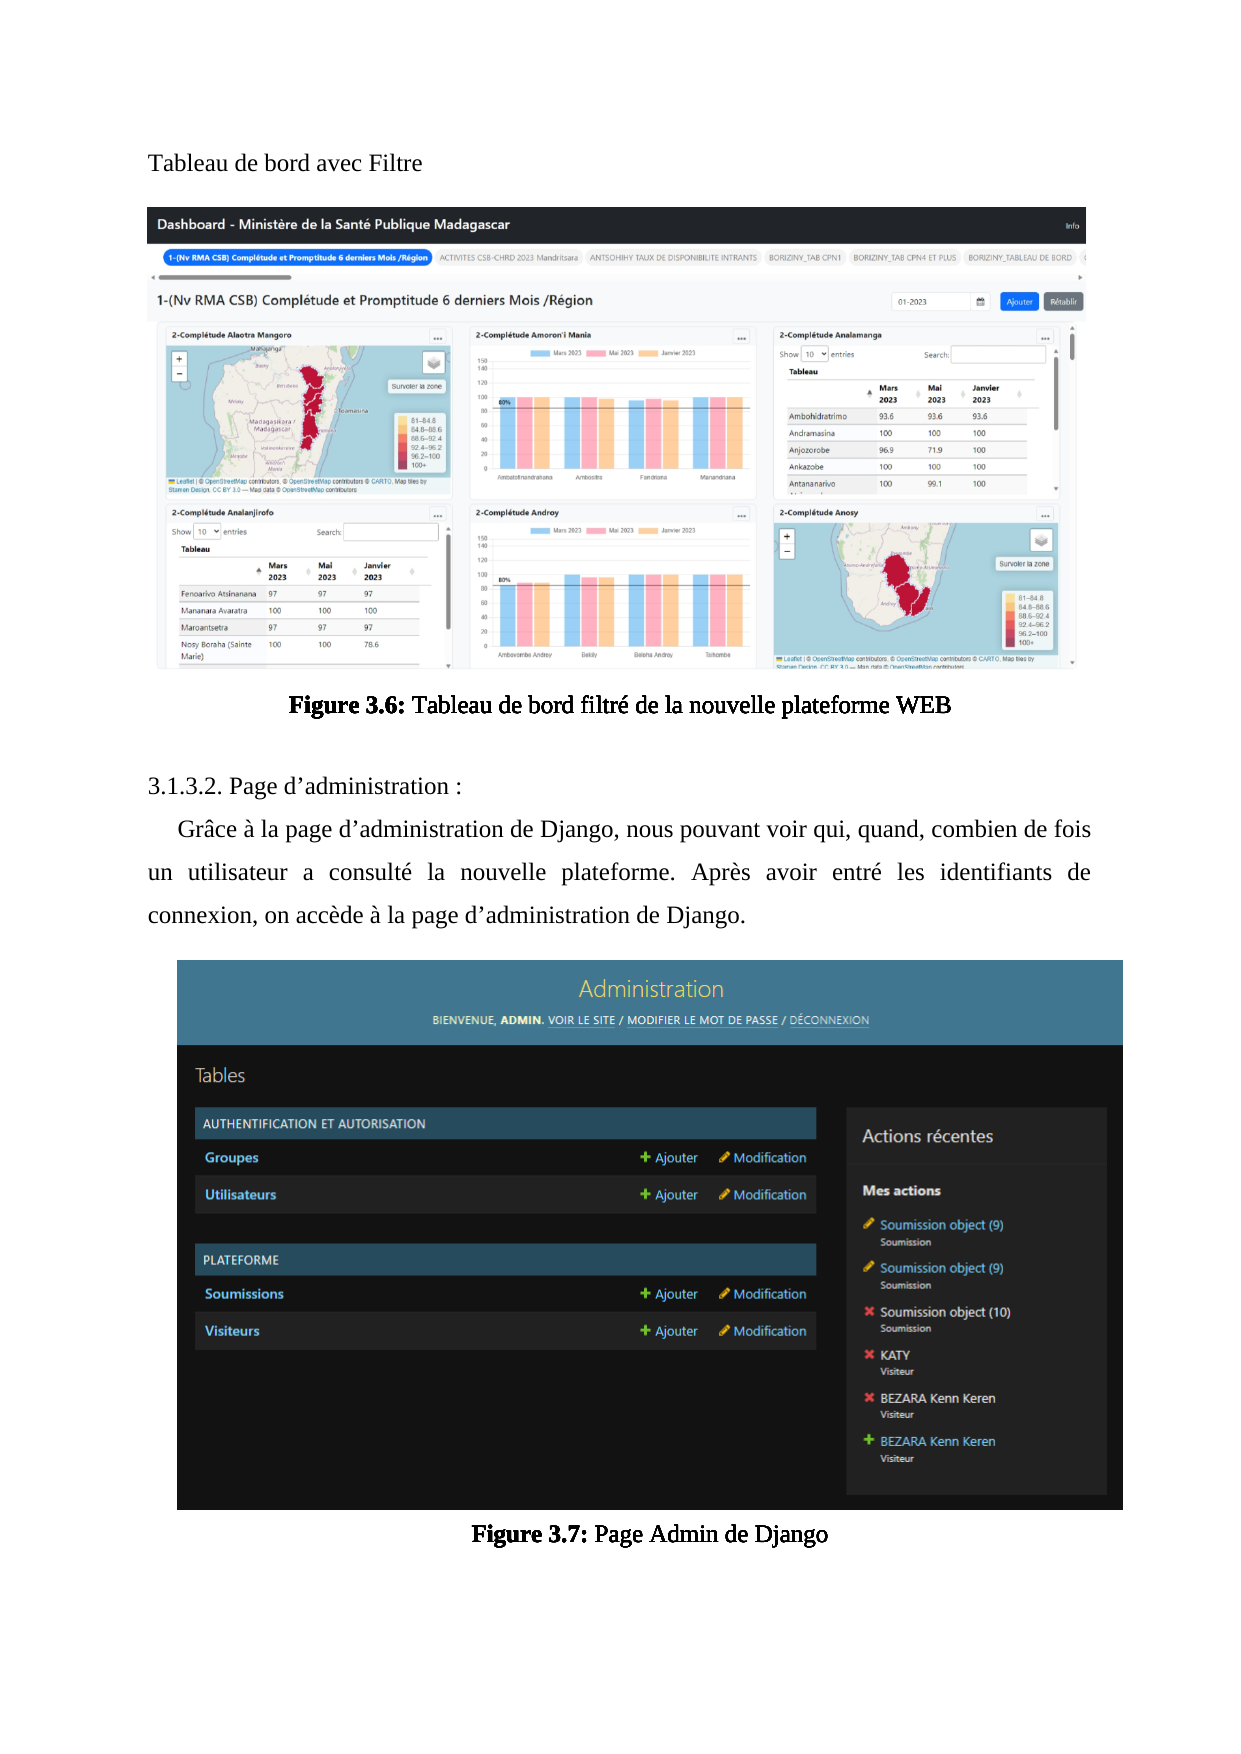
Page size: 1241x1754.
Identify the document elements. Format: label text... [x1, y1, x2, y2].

picture [147, 207, 1093, 681]
picture [177, 960, 1123, 1510]
text Grâce à la page d’administration de Django, nous pouvant voir qui, quand, combien de fois un utilisateur a consulté la nouvelle plateforme. Après avoir entré les identifiants de connexion, on accède à la page d’administration de Django. [148, 814, 1093, 929]
text Page d’administration : [148, 771, 1093, 800]
text Tableau de bord avec Filtre [148, 148, 1093, 176]
